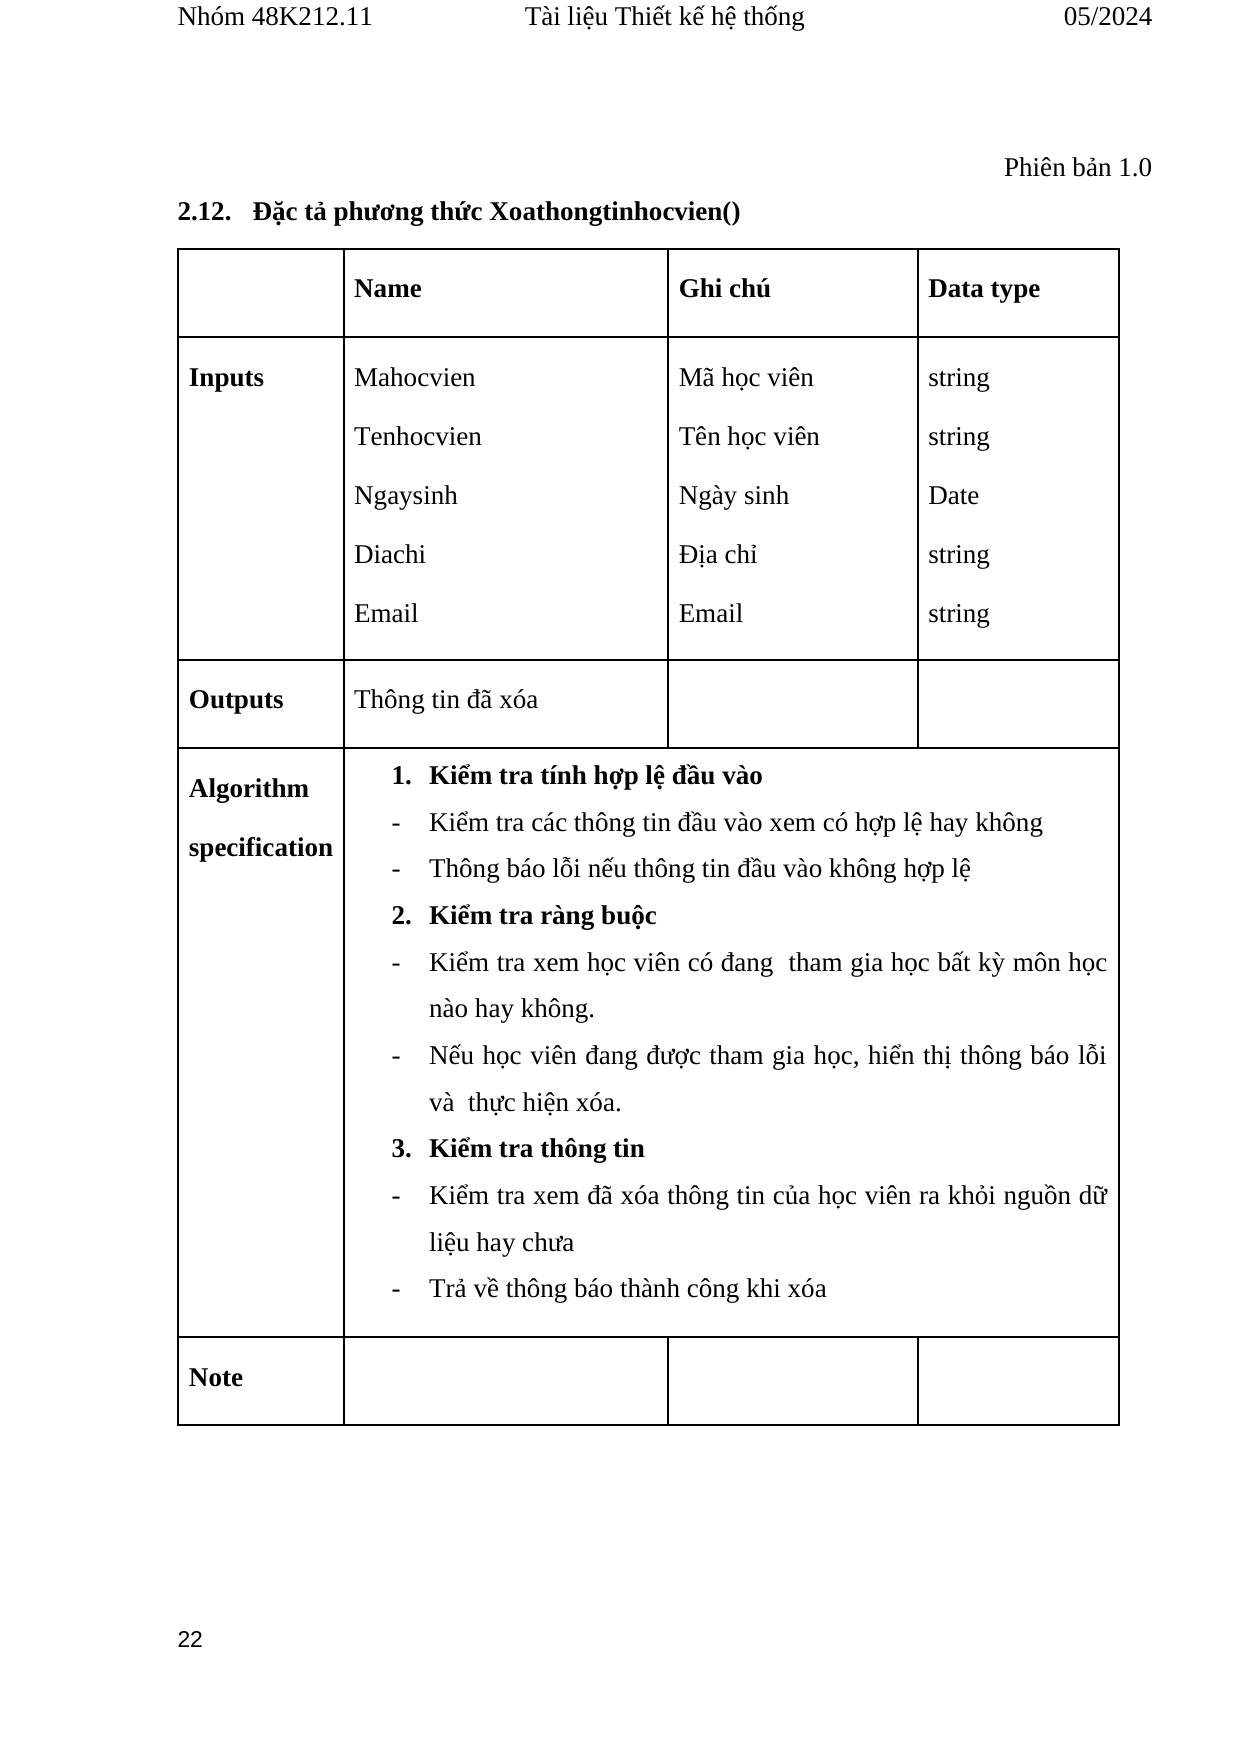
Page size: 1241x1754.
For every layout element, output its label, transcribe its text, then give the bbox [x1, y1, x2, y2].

table_cell [669, 661, 917, 747]
table_cell Kiểm tra tính hợp lệ đầu vào Kiểm tra các thông tin đầu vào xem có hợp lệ hay không Thông báo lỗi nếu thông tin đầu vào không hợp lệ Kiểm tra ràng buộc Kiểm tra xem học viên có đang tham gia học bất kỳ môn học nào hay không. Nếu học viên đang được tham gia học, hiển thị thông báo lỗi và thực hiện xóa. Kiểm tra thông tin Kiểm tra xem đã xóa thông tin của học viên ra khỏi nguồn dữ liệu hay chưa Trả về thông báo thành công khi xóa [345, 749, 1118, 1336]
table_header Name [345, 250, 667, 336]
table_cell Mã học viên Tên học viên Ngày sinh Địa chỉ Email [669, 338, 917, 658]
table_header Ghi chú [669, 250, 917, 336]
table_cell [919, 661, 1118, 747]
table_cell [669, 1338, 917, 1424]
table_cell [919, 1338, 1118, 1424]
table_cell Thông tin đã xóa [345, 661, 667, 747]
table_cell [345, 1338, 667, 1424]
subtitle Đặc tả phương thức Xoathongtinhocvien() [177, 194, 1122, 226]
table_cell string string Date string string [919, 338, 1118, 658]
table_cell Inputs [179, 338, 343, 658]
table_cell Note [179, 1338, 343, 1424]
table_header [179, 250, 343, 336]
table_cell Mahocvien Tenhocvien Ngaysinh Diachi Email [345, 338, 667, 658]
table_cell Algorithm specification [179, 749, 343, 1336]
table_cell Outputs [179, 661, 343, 747]
table_header Data type [919, 250, 1118, 336]
